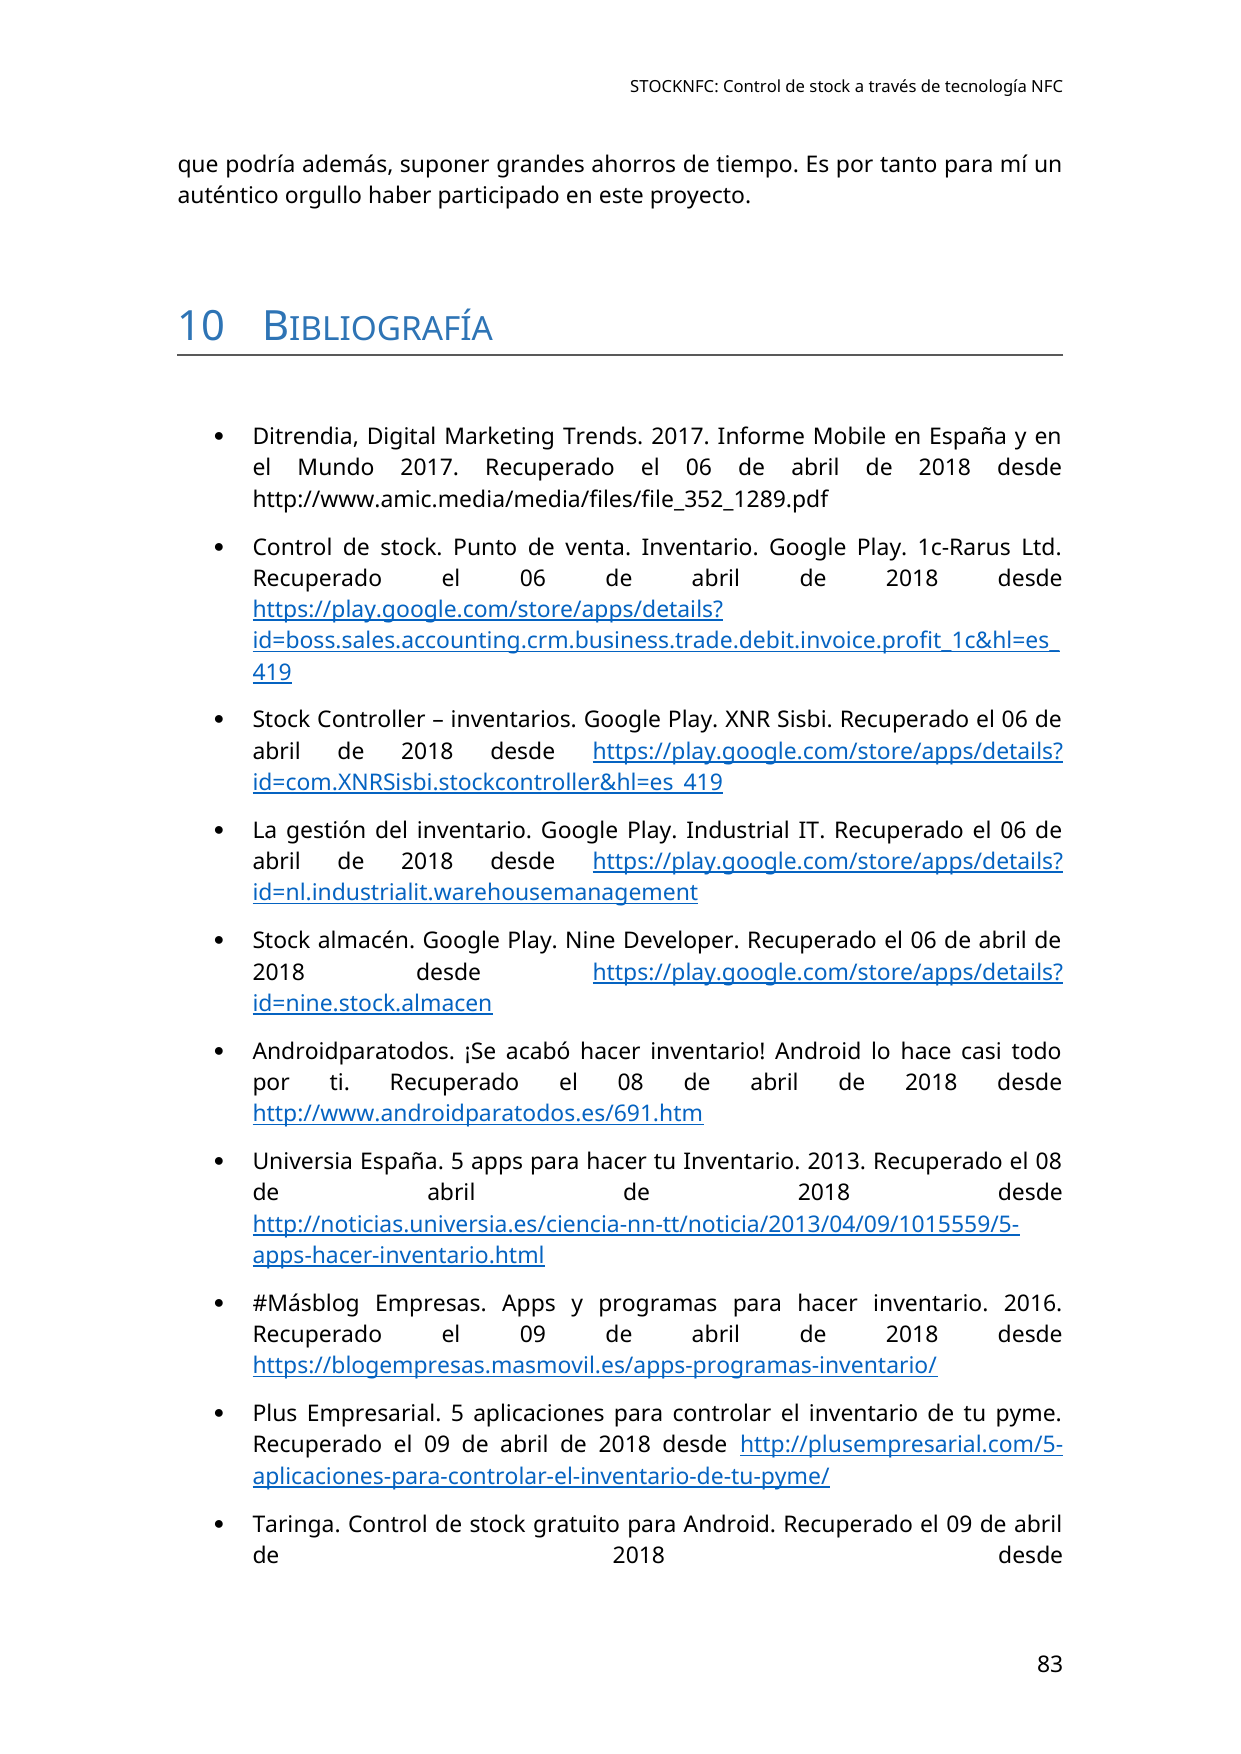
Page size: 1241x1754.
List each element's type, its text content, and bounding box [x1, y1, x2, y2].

list Stock Controller – inventarios. Google Play. XNR Sisbi. Recuperado el 06 de abril de 2018 desde https://play.google.com/store/apps/details?id=com.XNRSisbi.stockcontroller&hl=es_419 [215, 703, 1063, 797]
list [215, 1508, 1063, 1570]
list Universia España. 5 apps para hacer tu Inventario. 2013. Recuperado el 08 de abril de 2018 desde http://noticias.universia.es/ciencia-nn-tt/noticia/2013/04/09/1015559/5-apps-hacer-inventario.html [215, 1145, 1063, 1270]
list Ditrendia, Digital Marketing Trends. 2017. Informe Mobile en España y en el Mundo 2017. Recuperado el 06 de abril de 2018 desde http://www.amic.media/media/files/file_352_1289.pdf [215, 420, 1063, 514]
list Stock almacén. Google Play. Nine Developer. Recuperado el 06 de abril de 2018 desde https://play.google.com/store/apps/details?id=nine.stock.almacen [215, 924, 1063, 1018]
list #Másblog Empresas. Apps y programas para hacer inventario. 2016. Recuperado el 09 de abril de 2018 desde https://blogempresas.masmovil.es/apps-programas-inventario/ [215, 1287, 1063, 1381]
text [177, 148, 1063, 210]
list La gestión del inventario. Google Play. Industrial IT. Recuperado el 06 de abril de 2018 desde https://play.google.com/store/apps/details?id=nl.industrialit.warehousemanagement [215, 814, 1063, 908]
list Control de stock. Punto de venta. Inventario. Google Play. 1c-Rarus Ltd. Recuperado el 06 de abril de 2018 desde https://play.google.com/store/apps/details?id=boss.sales.accounting.crm.business.trade.debit.invoice.profit_1c&hl=es_419 [215, 531, 1063, 687]
list Androidparatodos. ¡Se acabó hacer inventario! Android lo hace casi todo por ti. Recuperado el 08 de abril de 2018 desde http://www.androidparatodos.es/691.htm [215, 1035, 1063, 1128]
list Plus Empresarial. 5 aplicaciones para controlar el inventario de tu pyme. Recuperado el 09 de abril de 2018 desde http://plusempresarial.com/5-aplicaciones-para-controlar-el-inventario-de-tu-pyme/ [215, 1397, 1063, 1491]
subtitle Bibliografía [177, 296, 1063, 354]
